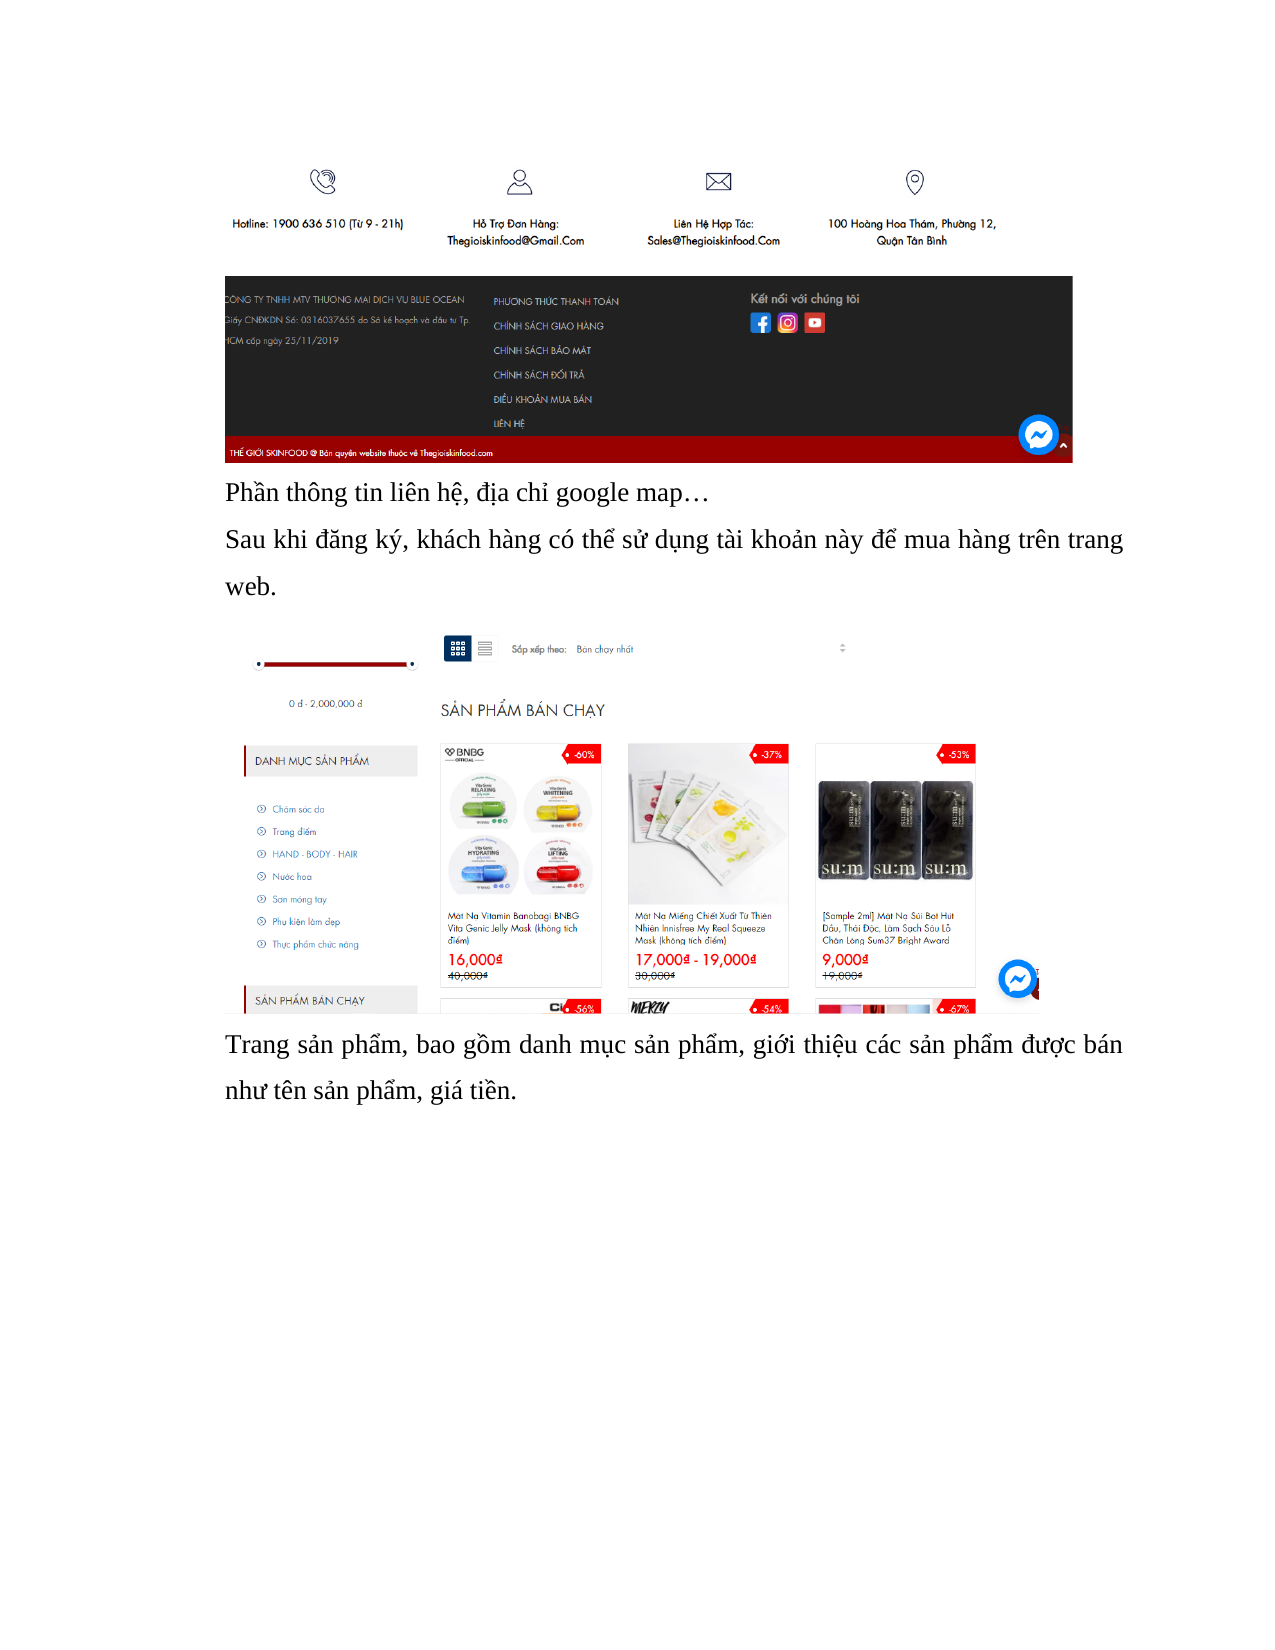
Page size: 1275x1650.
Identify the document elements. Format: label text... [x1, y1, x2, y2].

picture [225, 616, 1039, 1014]
picture [225, 150, 1073, 463]
list Phần thông tin liên hệ, địa chỉ google map… [225, 476, 1125, 508]
list Trang sản phẩm, bao gồm danh mục sản phẩm, giới thiệu các sản phẩm được bán như tên sản phẩm, giá tiền. [225, 1028, 1125, 1106]
list Sau khi đăng ký, khách hàng có thể sử dụng tài khoản này để mua hàng trên trang web. [225, 523, 1125, 601]
